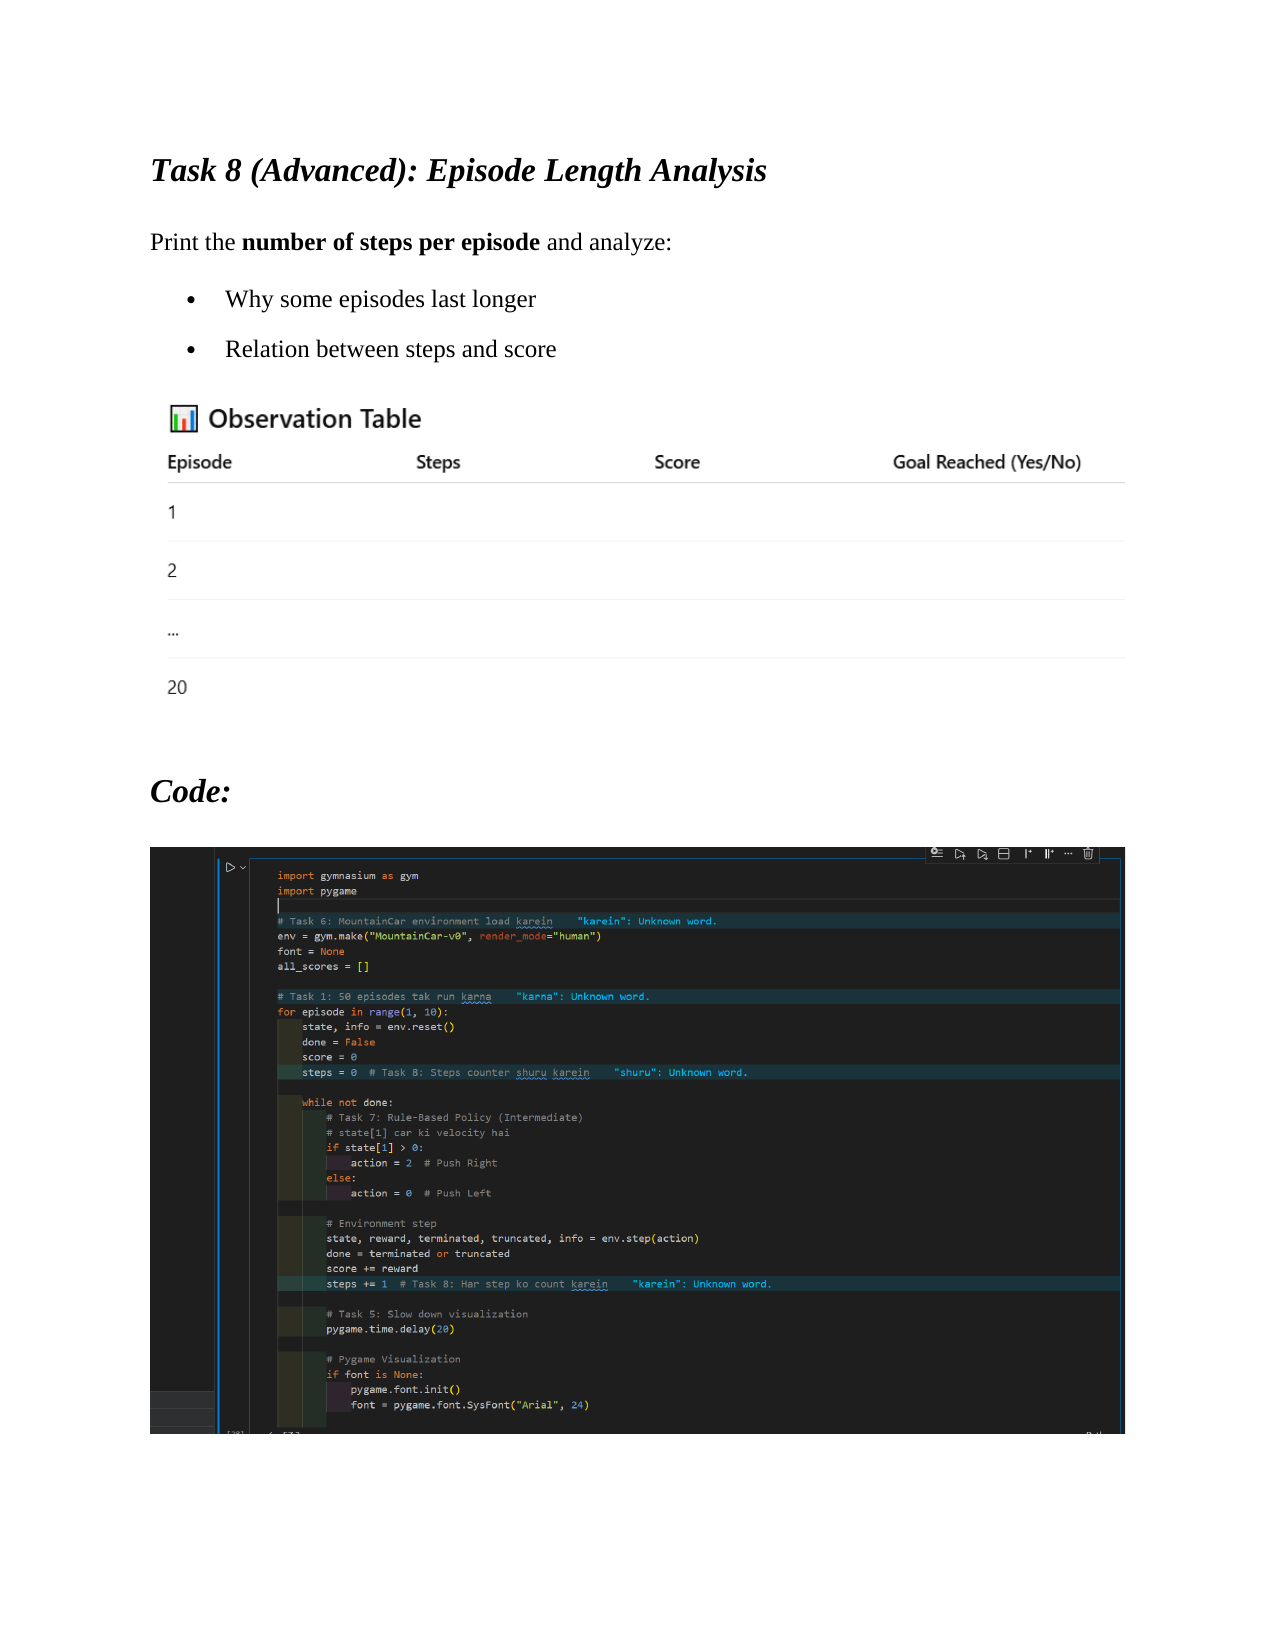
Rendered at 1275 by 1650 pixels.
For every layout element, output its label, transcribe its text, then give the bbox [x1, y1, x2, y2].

text Print the number of steps per episode and analyze: [150, 227, 1125, 255]
text Code: [150, 771, 1125, 809]
list Relation between steps and score [187, 334, 1125, 363]
list Why some episodes last longer [187, 284, 1125, 313]
picture [150, 847, 1125, 1434]
text Task 8 (Advanced): Episode Length Analysis [150, 150, 1125, 188]
picture [150, 383, 1125, 743]
